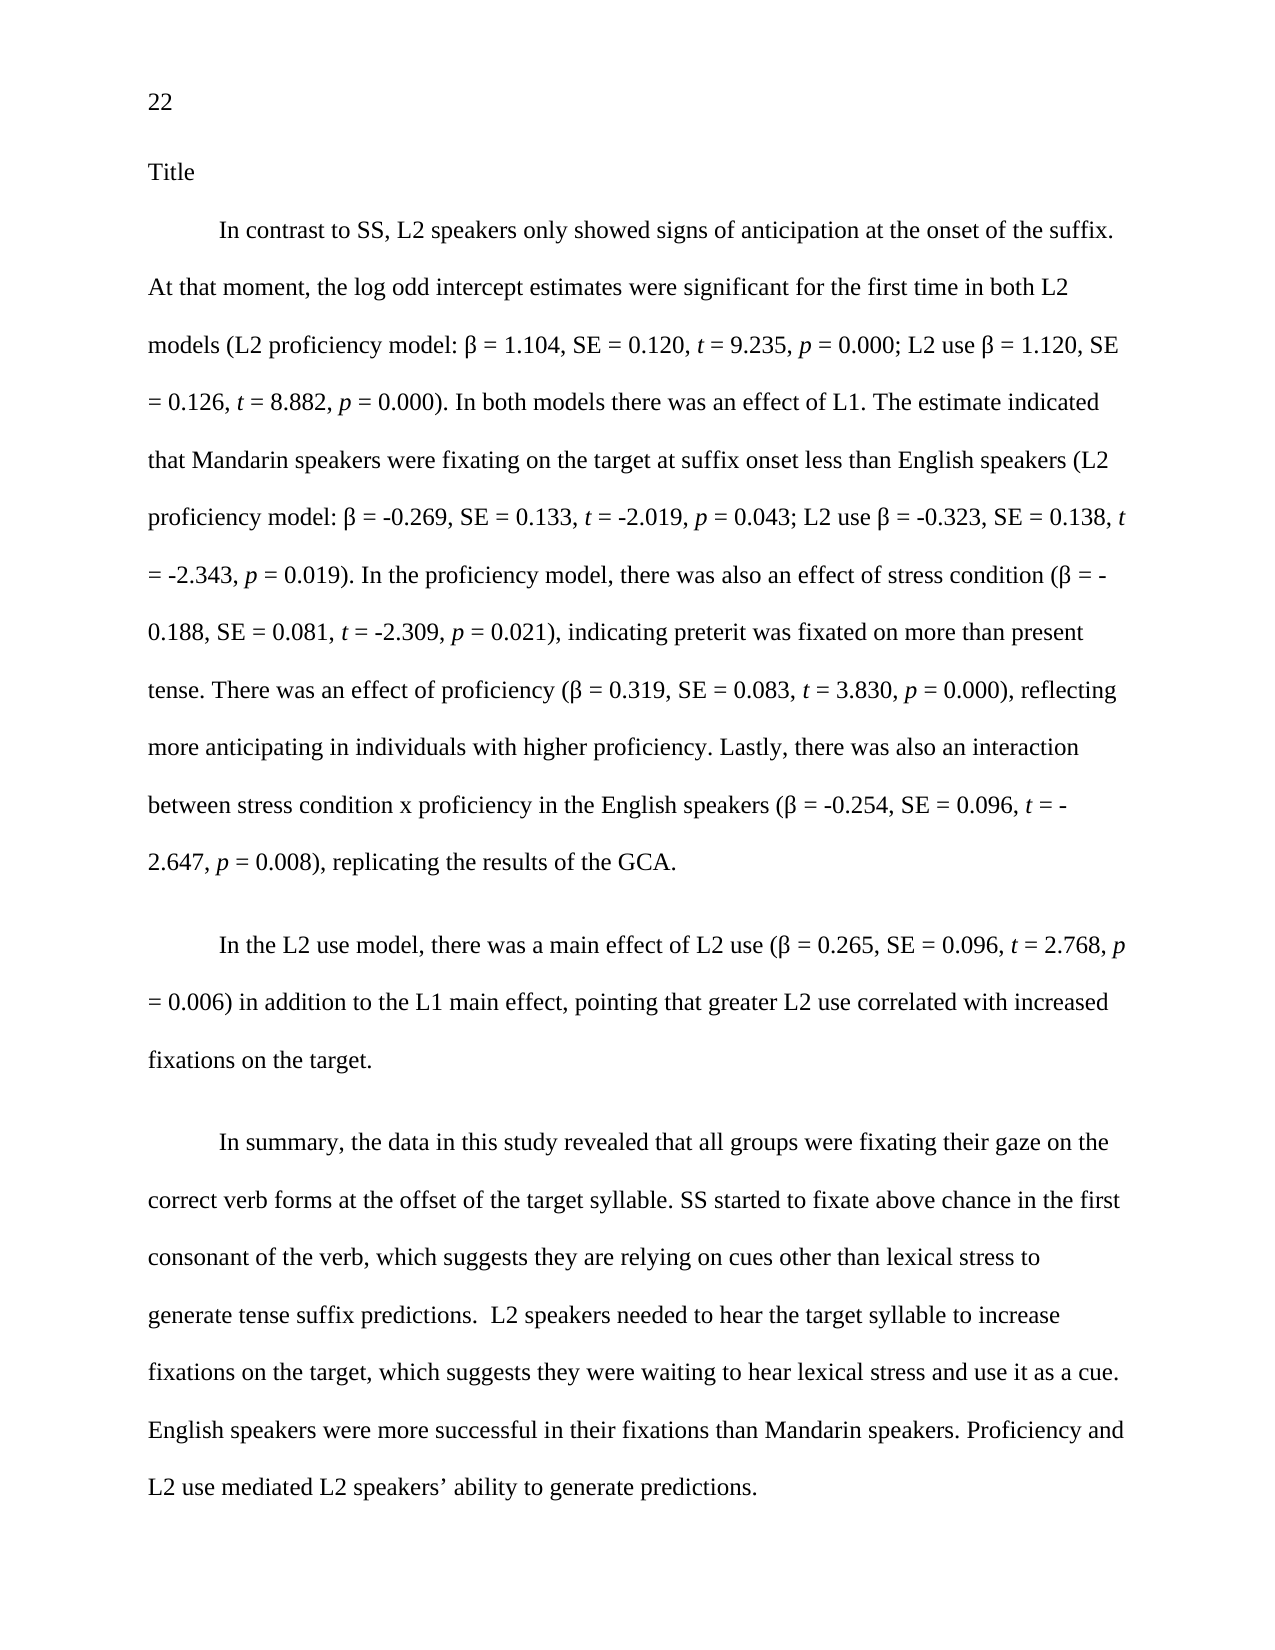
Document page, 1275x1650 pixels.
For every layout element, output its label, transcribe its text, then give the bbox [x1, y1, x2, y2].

text In summary, the data in this study revealed that all groups were fixating their gaze on the correct verb forms at the offset of the target syllable. SS started to fixate above chance in the first consonant of the verb, which suggests they are relying on cues other than lexical stress to generate tense suffix predictions. L2 speakers needed to hear the target syllable to increase fixations on the target, which suggests they were waiting to hear lexical stress and use it as a cue. English speakers were more successful in their fixations than Mandarin speakers. Proficiency and L2 use mediated L2 speakers’ ability to generate predictions. [148, 1127, 1127, 1501]
text In the L2 use model, there was a main effect of L2 use (β = 0.265, SE = 0.096, t = 2.768, p = 0.006) in addition to the L1 main effect, pointing that greater L2 use correlated with increased fixations on the target. [148, 930, 1127, 1074]
text In contrast to SS, L2 speakers only showed signs of anticipation at the onset of the suffix. At that moment, the log odd intercept estimates were significant for the first time in both L2 models (L2 proficiency model: β = 1.104, SE = 0.120, t = 9.235, p = 0.000; L2 use β = 1.120, SE = 0.126, t = 8.882, p = 0.000). In both models there was an effect of L1. The estimate indicated that Mandarin speakers were fixating on the target at suffix onset less than English speakers (L2 proficiency model: β = -0.269, SE = 0.133, t = -2.019, p = 0.043; L2 use β = -0.323, SE = 0.138, t = -2.343, p = 0.019). In the proficiency model, there was also an effect of stress condition (β = -0.188, SE = 0.081, t = -2.309, p = 0.021), indicating preterit was fixated on more than present tense. There was an effect of proficiency (β = 0.319, SE = 0.083, t = 3.830, p = 0.000), reflecting more anticipating in individuals with higher proficiency. Lastly, there was also an interaction between stress condition x proficiency in the English speakers (β = -0.254, SE = 0.096, t = -2.647, p = 0.008), replicating the results of the GCA. [148, 215, 1127, 876]
